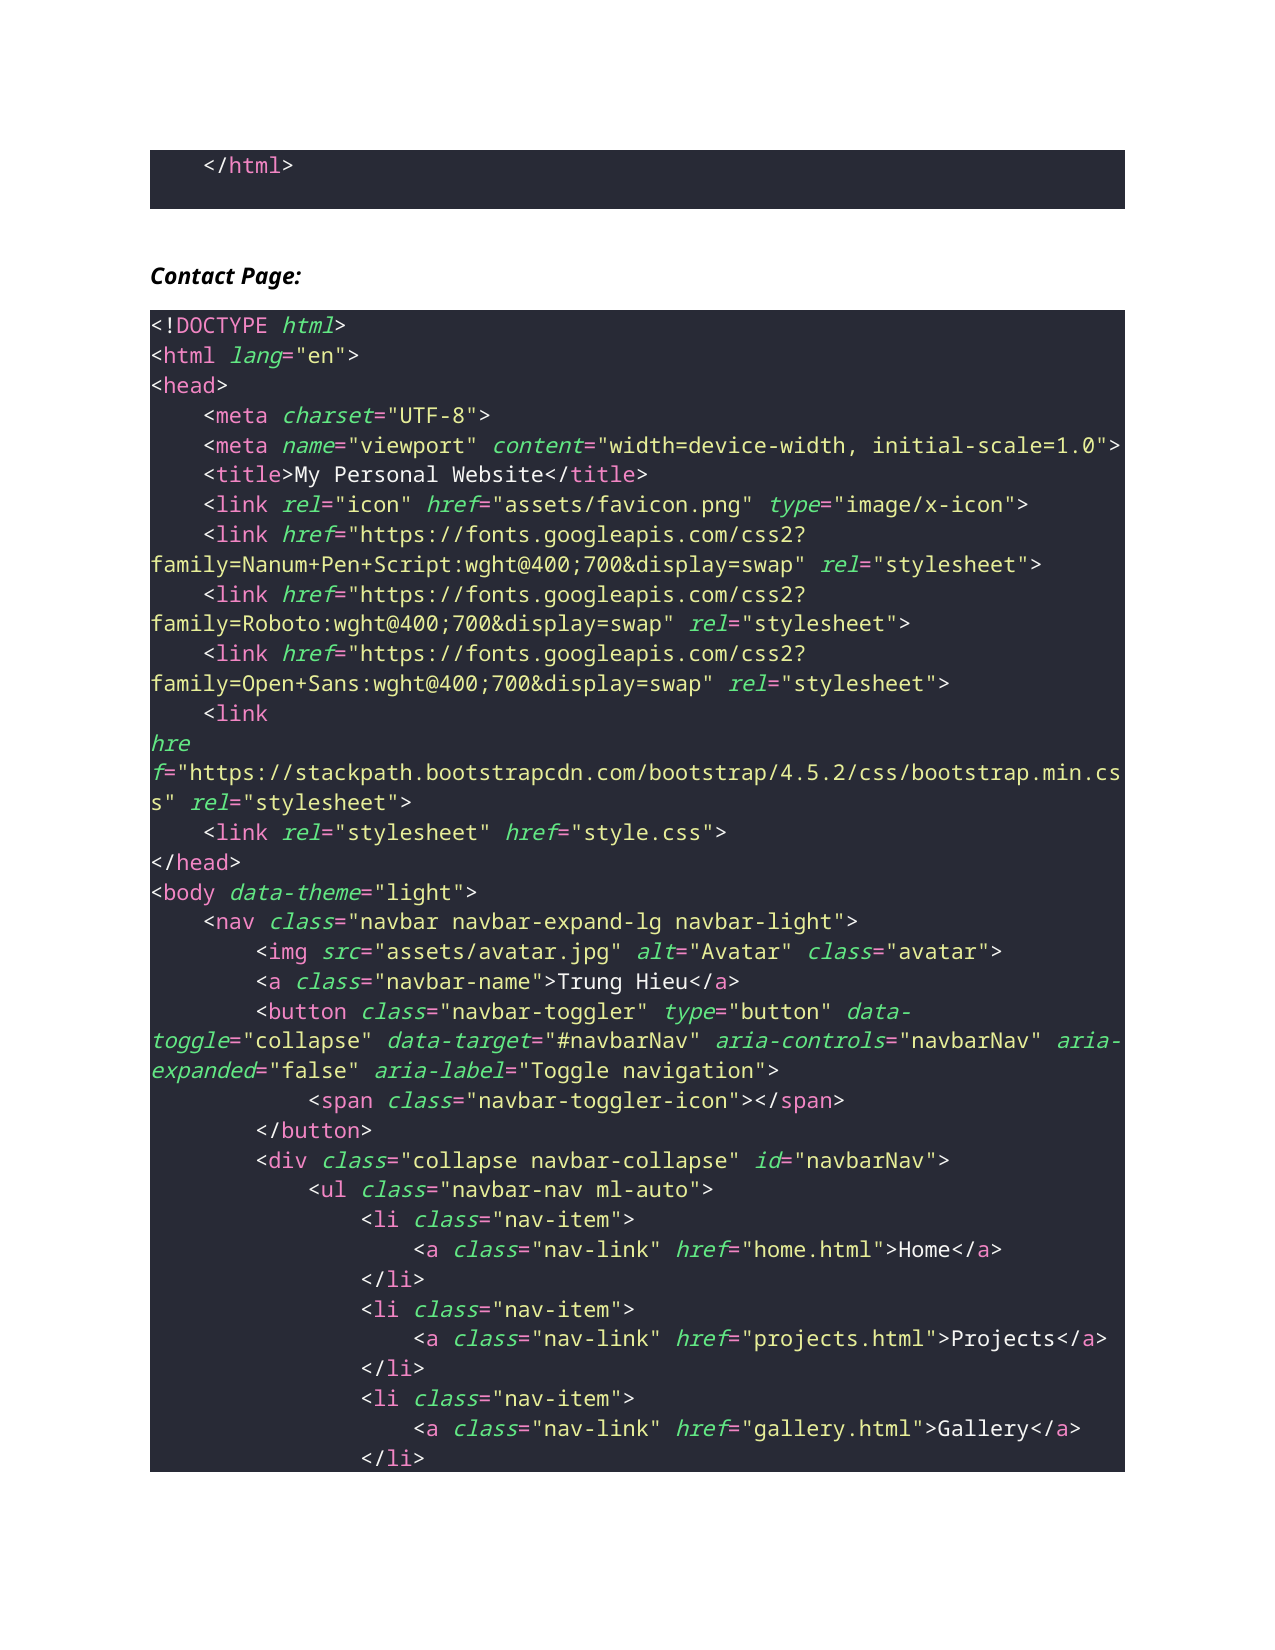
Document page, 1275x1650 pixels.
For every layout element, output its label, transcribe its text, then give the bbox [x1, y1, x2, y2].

text <head> [150, 370, 1125, 400]
text <span class="navbar-toggler-icon"></span> [150, 1085, 1125, 1115]
text <link rel="stylesheet" href="style.css"> [150, 817, 1125, 847]
text <li class="nav-item"> [150, 1383, 1125, 1413]
text Contact Page: [150, 260, 1125, 291]
text <link href="https://fonts.googleapis.com/css2?family=Roboto:wght@400;700&display=swap" rel="stylesheet"> [150, 578, 1125, 638]
text <li class="nav-item"> [150, 1204, 1125, 1234]
text <title>My Personal Website</title> [150, 459, 1125, 489]
text </li> [150, 1442, 1125, 1472]
text <meta name="viewport" content="width=device-width, initial-scale=1.0"> [150, 429, 1125, 459]
text <link rel="icon" href="assets/favicon.png" type="image/x-icon"> [150, 489, 1125, 519]
text </li> [150, 1264, 1125, 1293]
text <a class="nav-link" href="gallery.html">Gallery</a> [150, 1413, 1125, 1442]
text <a class="nav-link" href="projects.html">Projects</a> [150, 1323, 1125, 1353]
text <!DOCTYPE html> [150, 310, 1125, 340]
text <link href="https://fonts.googleapis.com/css2?family=Nanum+Pen+Script:wght@400;700&display=swap" rel="stylesheet"> [150, 519, 1125, 578]
text </head> [150, 847, 1125, 876]
text <img src="assets/avatar.jpg" alt="Avatar" class="avatar"> [150, 936, 1125, 966]
text <nav class="navbar navbar-expand-lg navbar-light"> [150, 906, 1125, 936]
text <button class="navbar-toggler" type="button" data-toggle="collapse" data-target="#navbarNav" aria-controls="navbarNav" aria-expanded="false" aria-label="Toggle navigation"> [150, 996, 1125, 1085]
text </li> [150, 1353, 1125, 1383]
text <li class="nav-item"> [150, 1293, 1125, 1323]
text <meta charset="UTF-8"> [150, 400, 1125, 429]
text </button> [150, 1115, 1125, 1144]
text <link href="https://fonts.googleapis.com/css2?family=Open+Sans:wght@400;700&display=swap" rel="stylesheet"> [150, 638, 1125, 698]
text <link href="https://stackpath.bootstrapcdn.com/bootstrap/4.5.2/css/bootstrap.min.css" rel="stylesheet"> [150, 698, 1125, 817]
text <div class="collapse navbar-collapse" id="navbarNav"> [150, 1144, 1125, 1174]
text <a class="nav-link" href="home.html">Home</a> [150, 1234, 1125, 1264]
text <a class="navbar-name">Trung Hieu</a> [150, 966, 1125, 996]
text <ul class="navbar-nav ml-auto"> [150, 1174, 1125, 1204]
text <html lang="en"> [150, 340, 1125, 370]
text </html> [150, 150, 1125, 180]
text <body data-theme="light"> [150, 876, 1125, 906]
